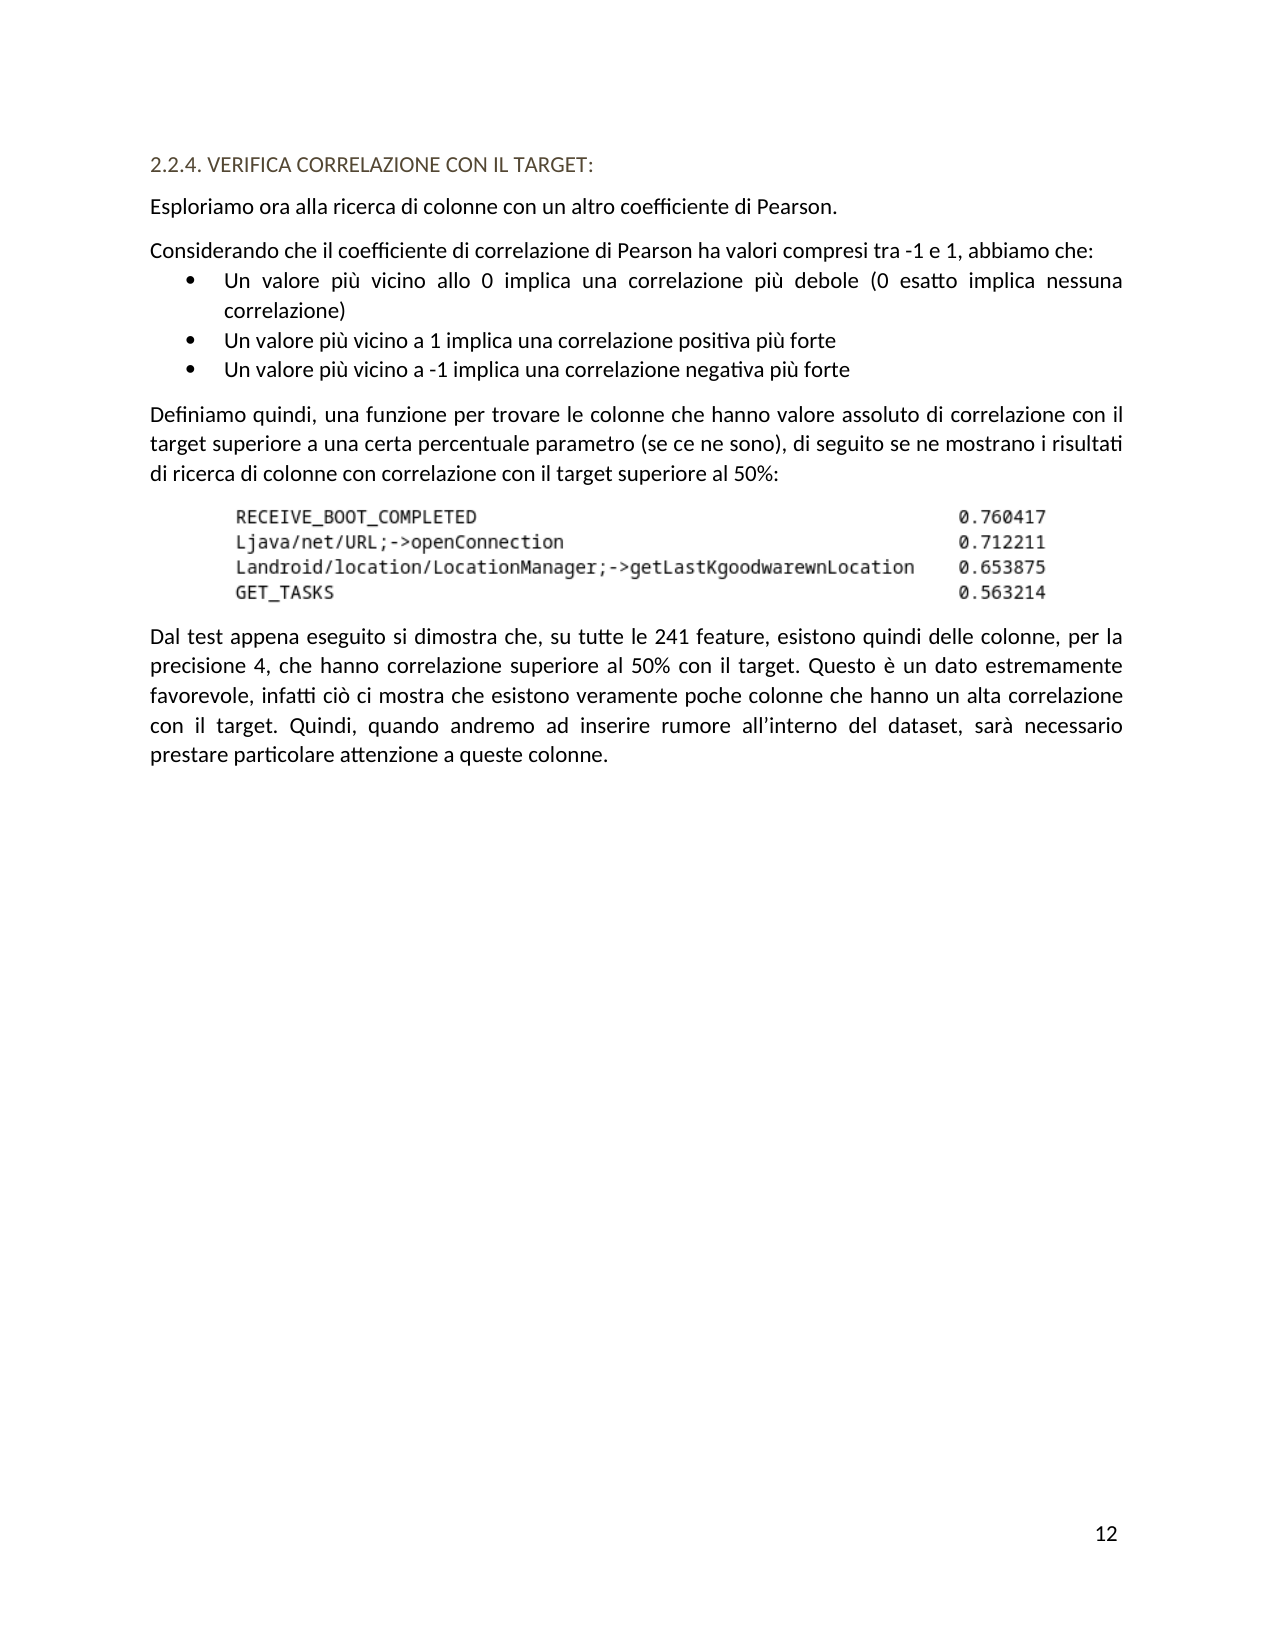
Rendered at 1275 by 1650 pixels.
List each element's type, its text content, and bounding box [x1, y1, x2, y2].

text Considerando che il coefficiente di correlazione di Pearson ha valori compresi tra -1 e 1, abbiamo che: [150, 235, 1125, 265]
subtitle 2.2.4. Verifica correlazione con il target: [150, 150, 1117, 178]
picture [215, 502, 1060, 607]
text Dal test appena eseguito si dimostra che, su tutte le 241 feature, esistono quindi delle colonne, per la precisione 4, che hanno correlazione superiore al 50% con il target. Questo è un dato estremamente favorevole, infatti ciò ci mostra che esistono veramente poche colonne che hanno un alta correlazione con il target. Quindi, quando andremo ad inserire rumore all’interno del dataset, sarà necessario prestare particolare attenzione a queste colonne. [150, 620, 1125, 769]
list Un valore più vicino allo 0 implica una correlazione più debole (0 esatto implica nessuna correlazione) [186, 265, 1125, 324]
text Esploriamo ora alla ricerca di colonne con un altro coefficiente di Pearson. [150, 191, 1125, 220]
list Un valore più vicino a -1 implica una correlazione negativa più forte [186, 354, 1125, 383]
text Definiamo quindi, una funzione per trovare le colonne che hanno valore assoluto di correlazione con il target superiore a una certa percentuale parametro (se ce ne sono), di seguito se ne mostrano i risultati di ricerca di colonne con correlazione con il target superiore al 50%: [150, 398, 1125, 487]
list Un valore più vicino a 1 implica una correlazione positiva più forte [186, 324, 1125, 354]
